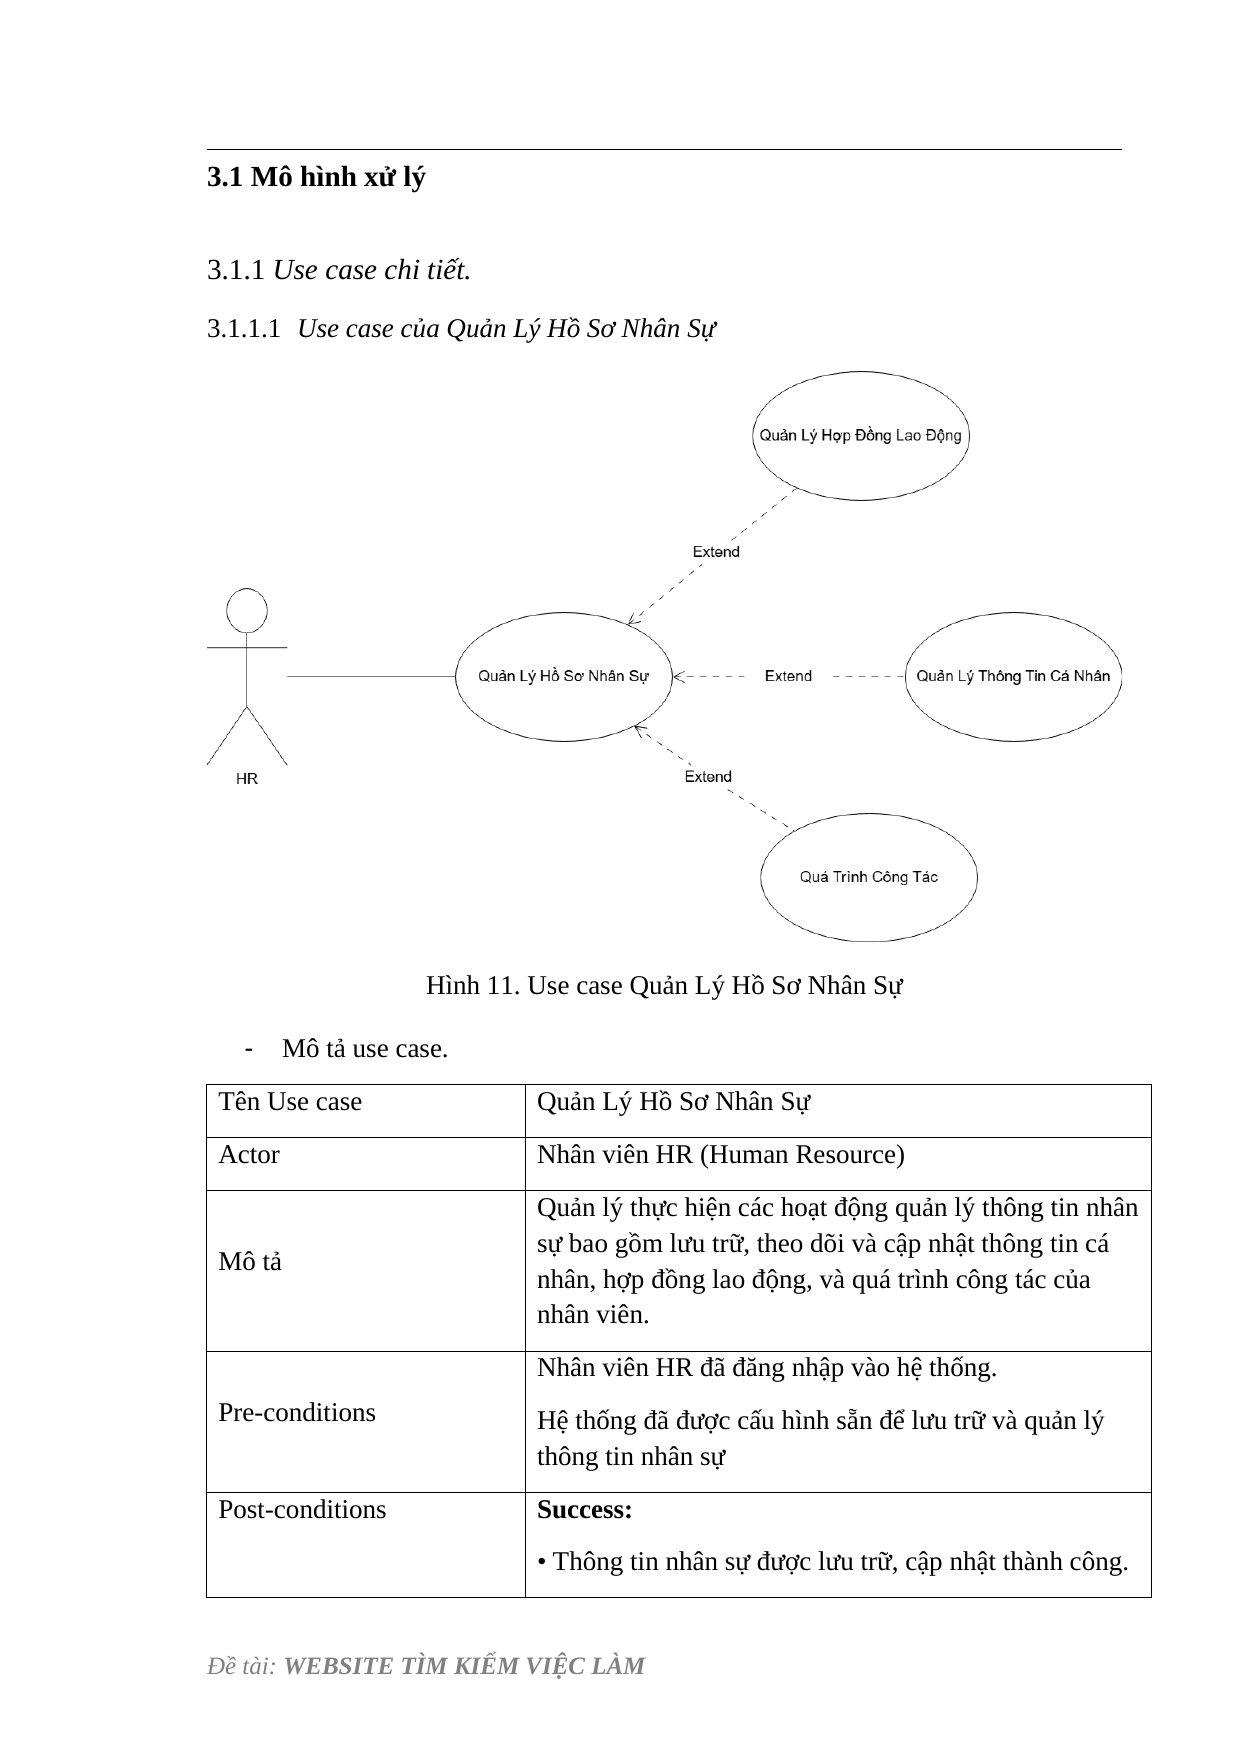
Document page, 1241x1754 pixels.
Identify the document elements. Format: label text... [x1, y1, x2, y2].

table_cell Nhân viên HR (Human Resource) [526, 1138, 1151, 1190]
list Mô tả use case. [244, 1029, 1122, 1066]
table_cell Pre-conditions [207, 1352, 525, 1492]
table_cell Mô tả [207, 1191, 525, 1351]
subtitle Use case của Quản Lý Hồ Sơ Nhân Sự [207, 312, 1122, 344]
table_header Quản Lý Hồ Sơ Nhân Sự [526, 1085, 1151, 1137]
text Hình 11. Use case Quản Lý Hồ Sơ Nhân Sự [207, 969, 1122, 1001]
table_cell Actor [207, 1138, 525, 1190]
table_cell Nhân viên HR đã đăng nhập vào hệ thống. Hệ thống đã được cấu hình sẵn để lưu trữ và quản lý thông tin nhân sự [526, 1352, 1151, 1492]
subtitle Use case chi tiết. [207, 246, 1122, 287]
table_header Tên Use case [207, 1085, 525, 1137]
subtitle Mô hình xử lý [207, 150, 1122, 196]
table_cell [526, 1493, 1151, 1597]
table_cell Quản lý thực hiện các hoạt động quản lý thông tin nhân sự bao gồm lưu trữ, theo dõi và cập nhật thông tin cá nhân, hợp đồng lao động, và quá trình công tác của nhân viên. [526, 1191, 1151, 1351]
table_cell Post-conditions [207, 1493, 525, 1597]
picture [206, 371, 1123, 942]
